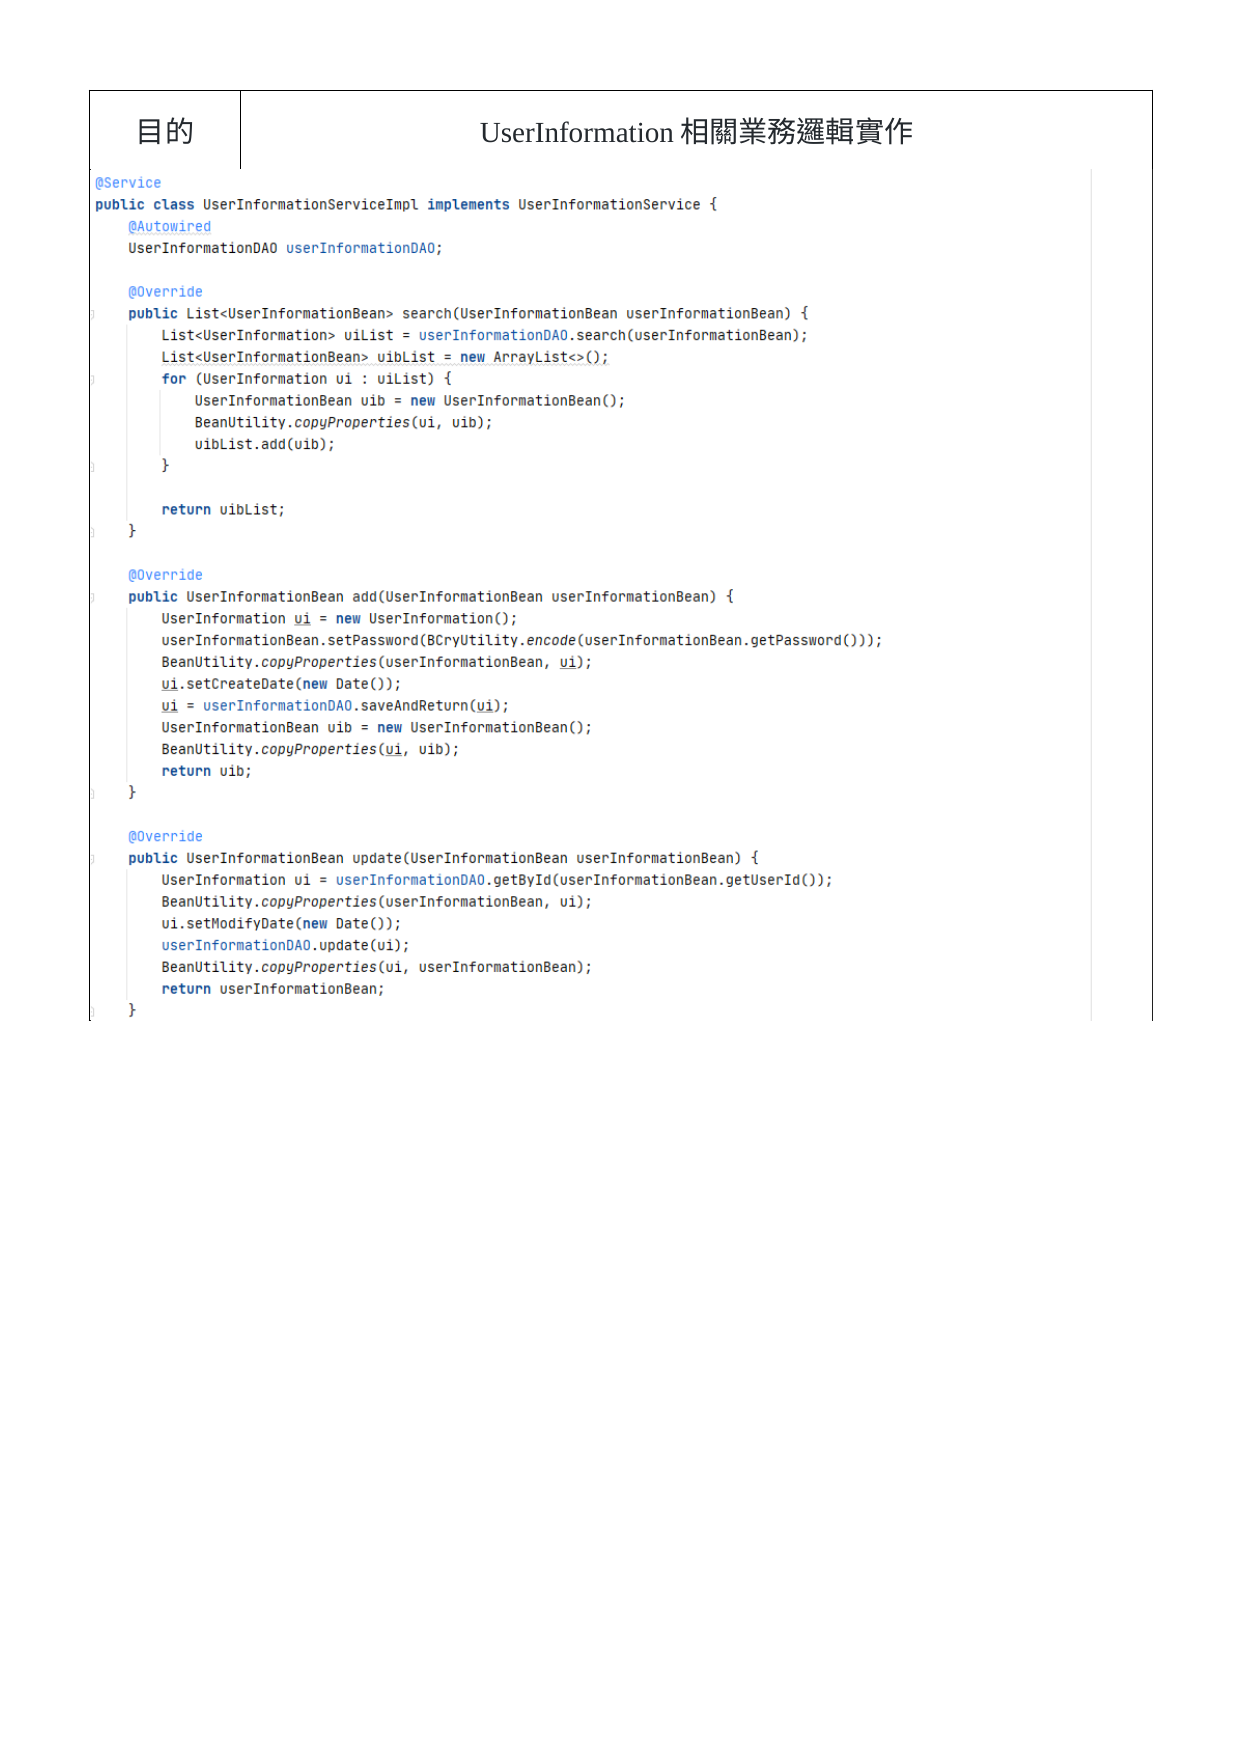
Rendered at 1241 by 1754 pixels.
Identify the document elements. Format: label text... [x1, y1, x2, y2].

picture [90, 169, 1153, 1021]
table_cell UserInformation相關業務邏輯實作 [241, 91, 1152, 169]
table_cell 目的 [90, 91, 240, 169]
